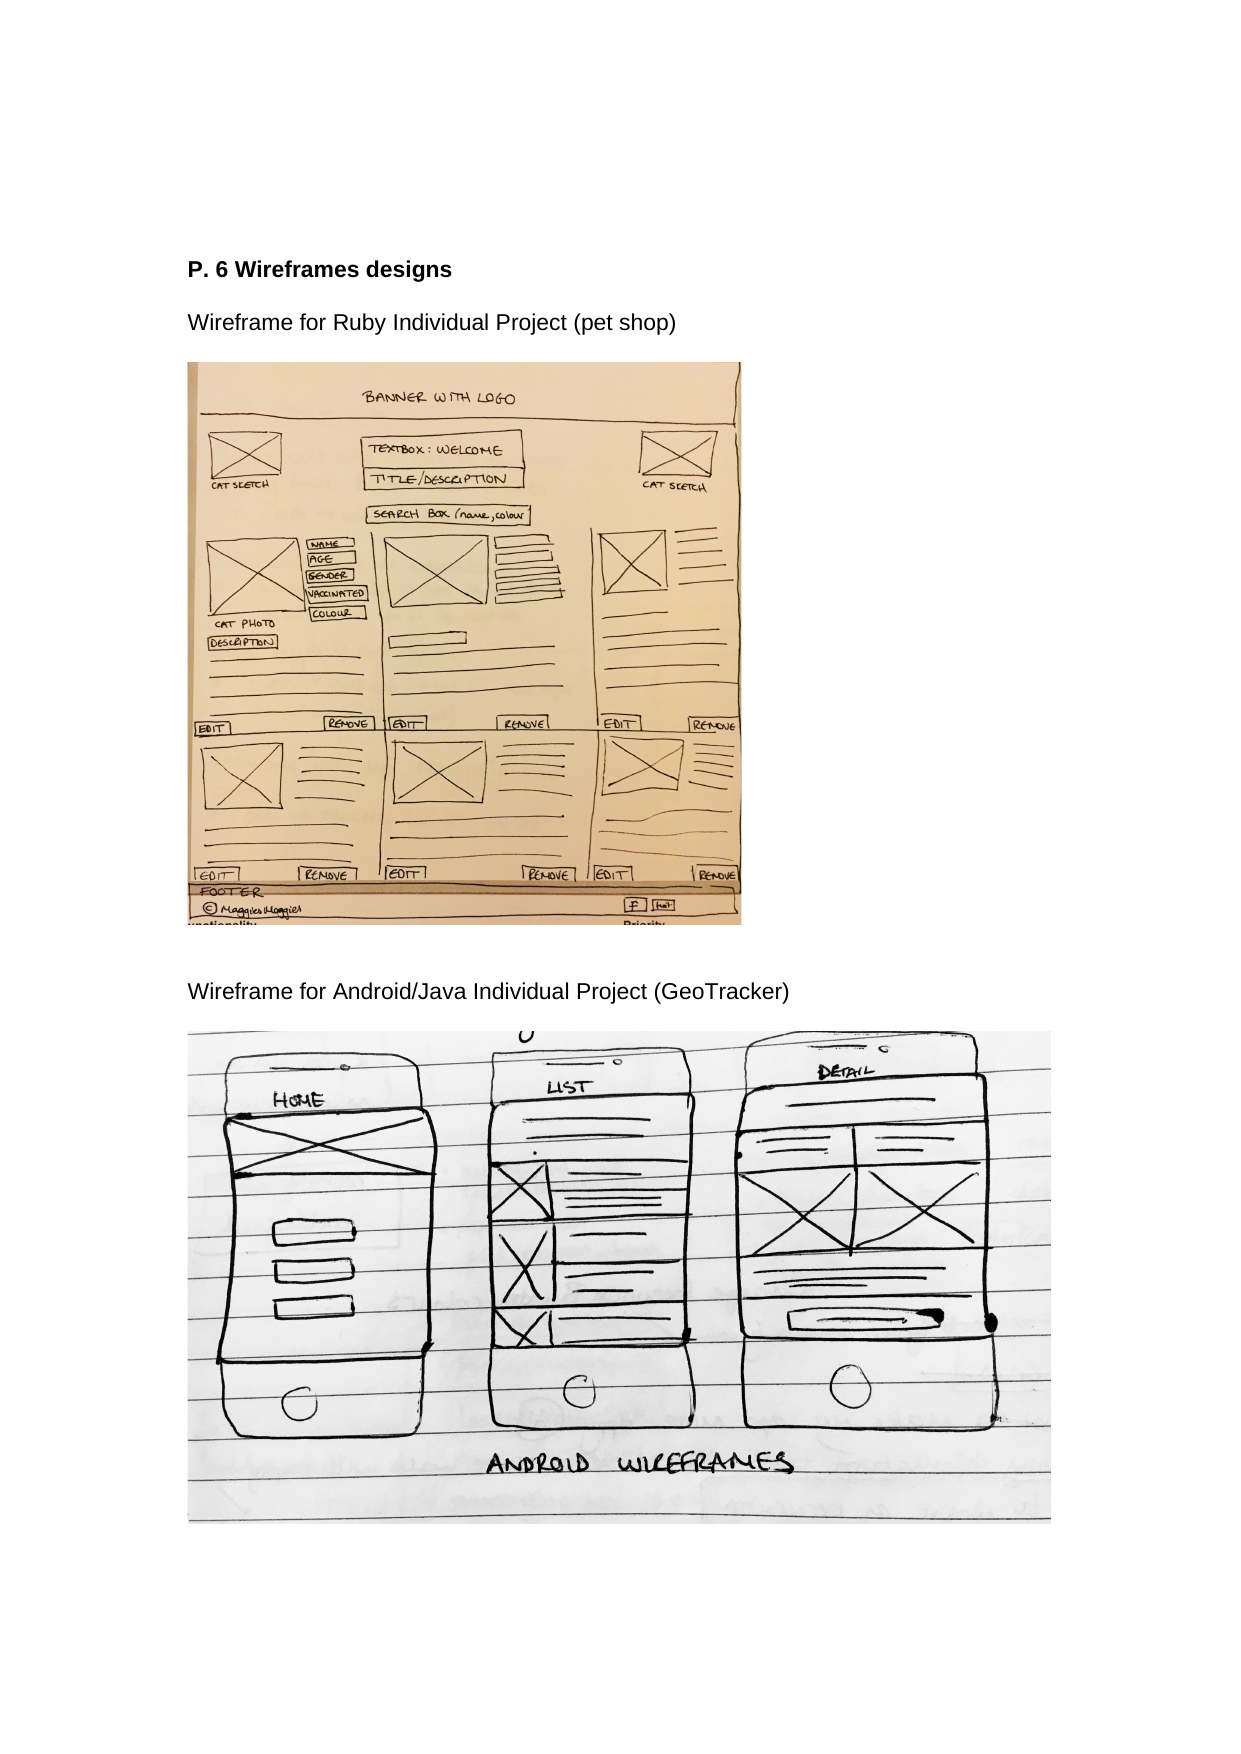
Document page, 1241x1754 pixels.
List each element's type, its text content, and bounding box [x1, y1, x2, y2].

picture [187, 362, 742, 925]
text Wireframe for Ruby Individual Project (pet shop) [187, 309, 1053, 336]
text P. 6 Wireframes designs [187, 256, 1053, 283]
text Wireframe for Android/Java Individual Project (GeoTracker) [187, 978, 1053, 1005]
picture [187, 1031, 1051, 1524]
